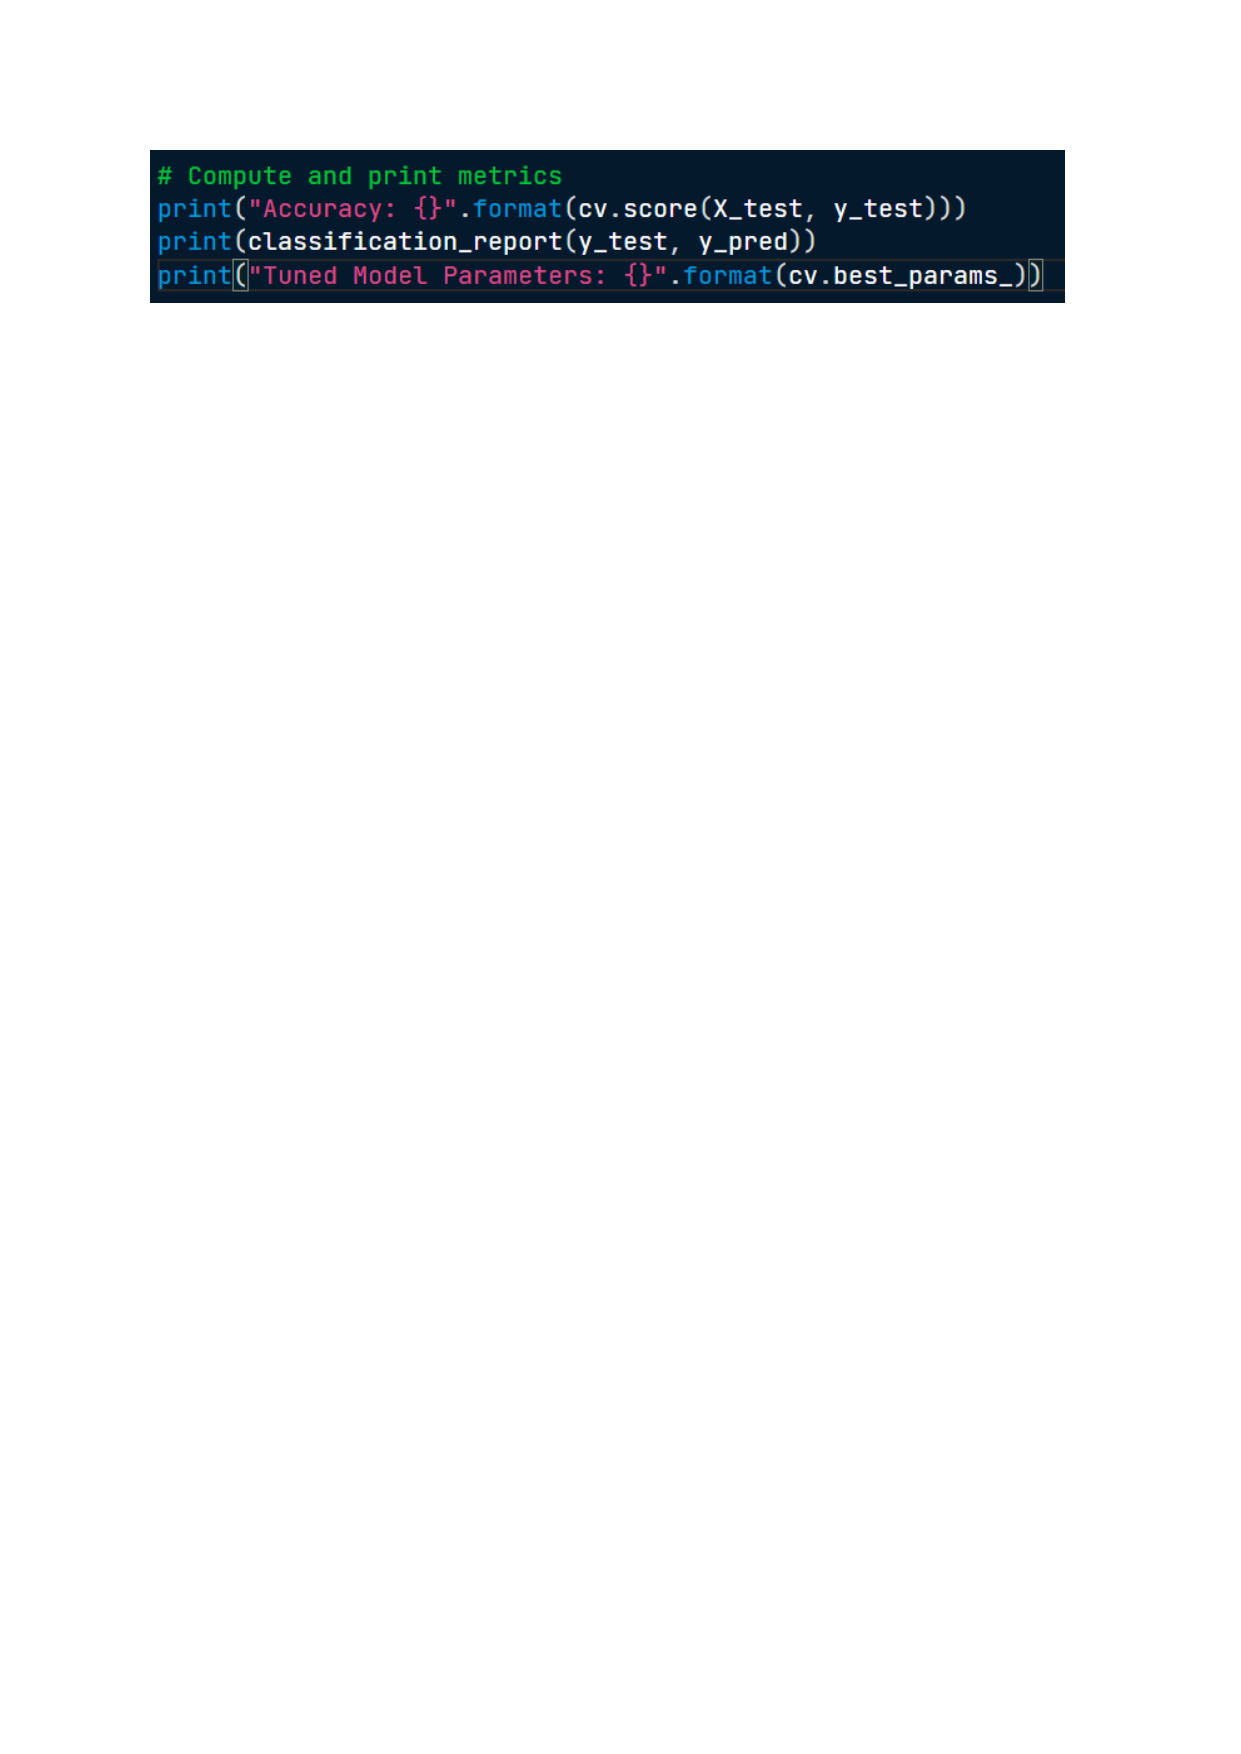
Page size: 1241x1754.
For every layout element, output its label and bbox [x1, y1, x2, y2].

picture [150, 150, 1065, 303]
